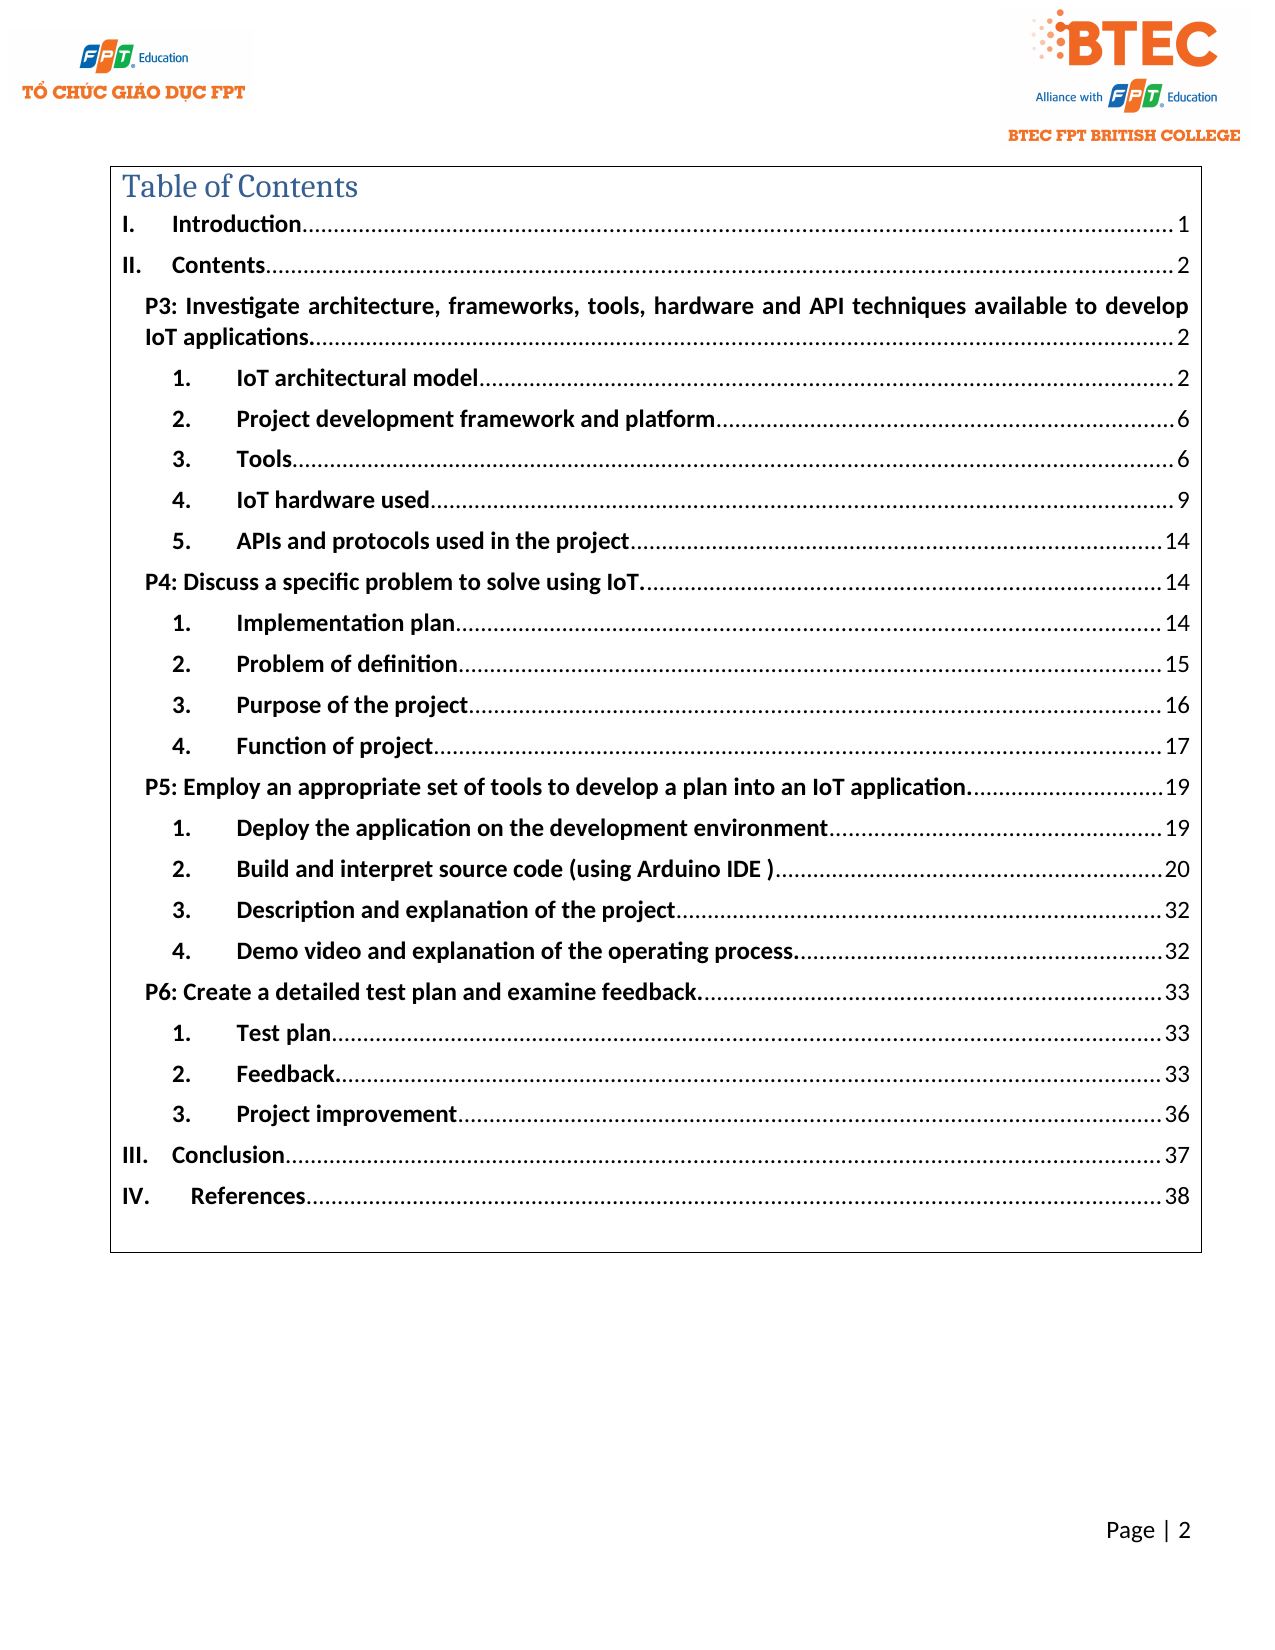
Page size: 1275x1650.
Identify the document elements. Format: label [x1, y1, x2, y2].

table_header [111, 167, 1201, 1252]
picture [998, 8, 1251, 150]
picture [10, 28, 254, 110]
